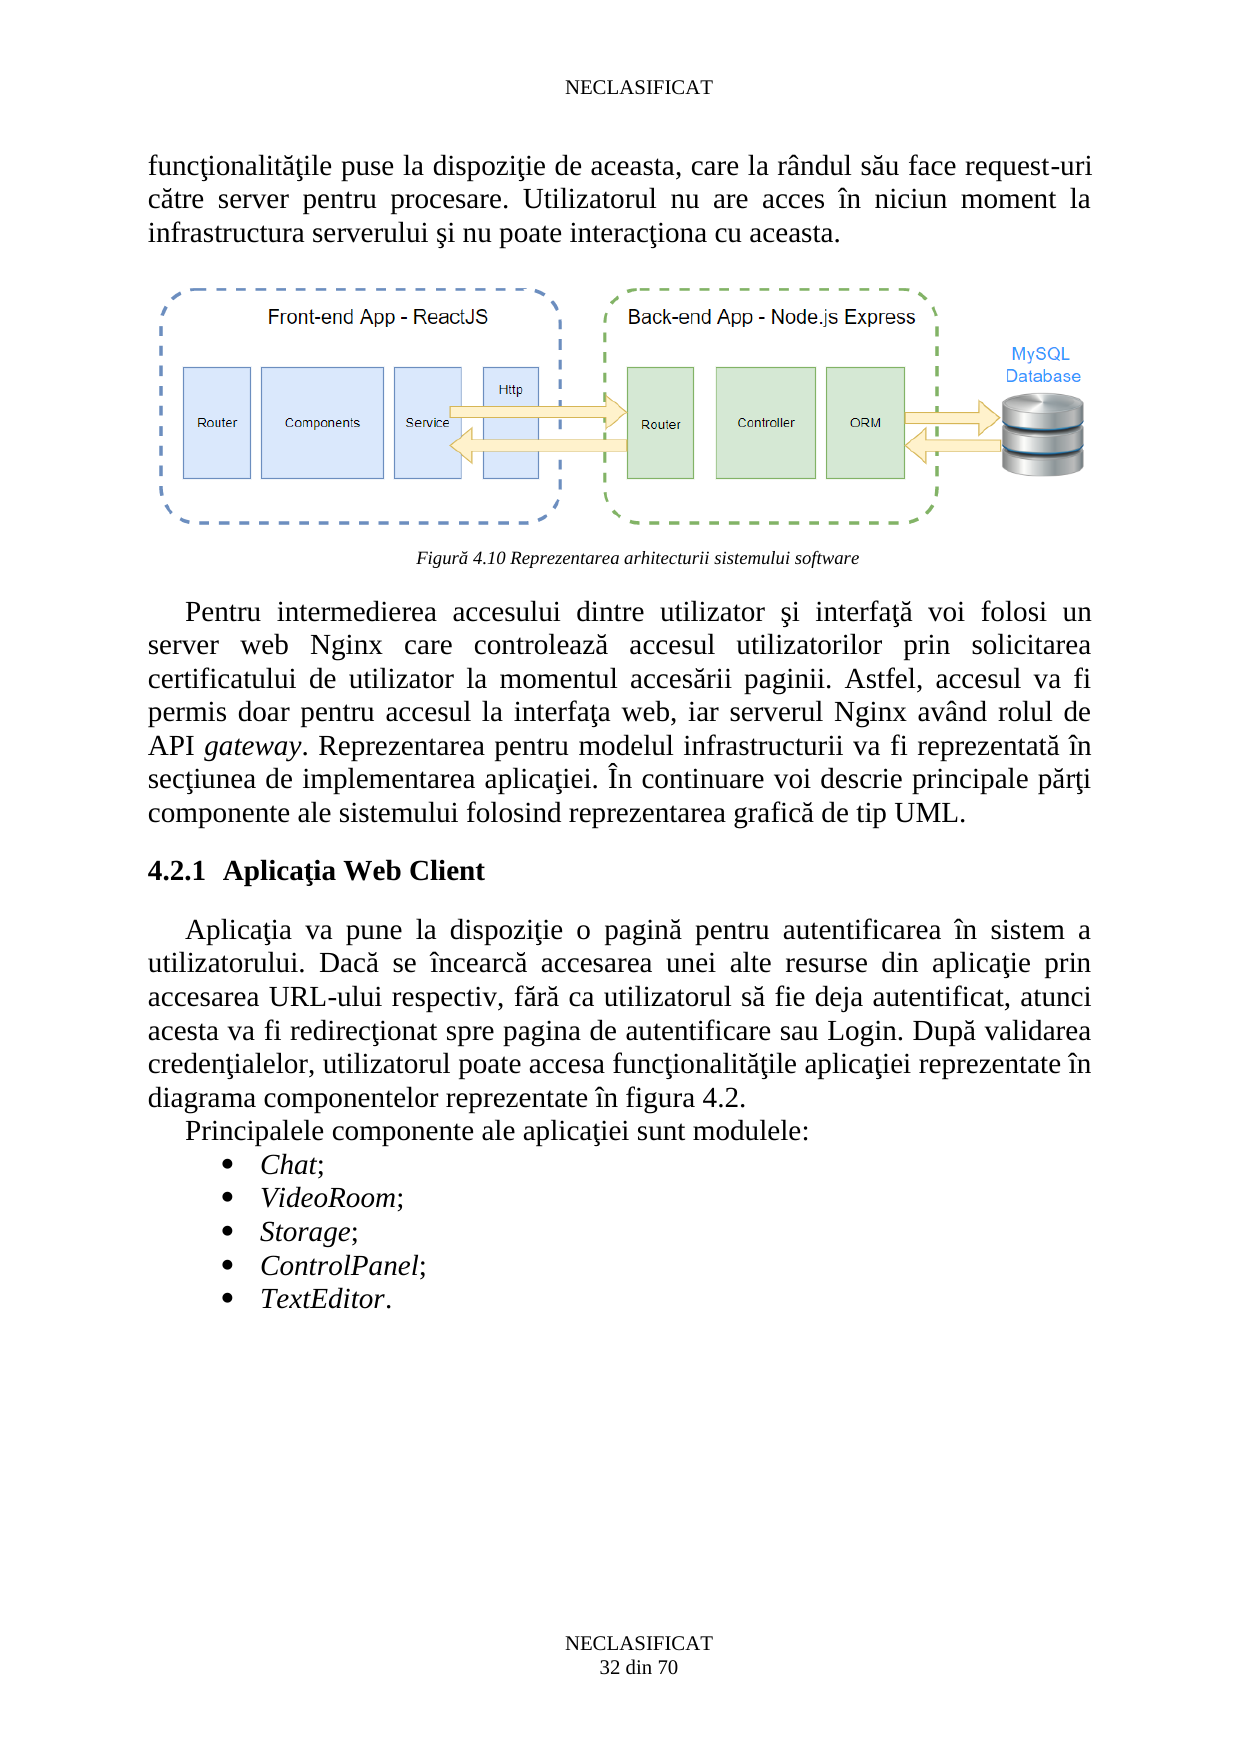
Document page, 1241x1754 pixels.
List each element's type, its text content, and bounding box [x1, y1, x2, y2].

text Pentru intermedierea accesului dintre utilizator şi interfaţă voi folosi un server web Nginx care controlează accesul utilizatorilor prin solicitarea certificatului de utilizator la momentul accesării paginii. Astfel, accesul va fi permis doar pentru accesul la interfaţa web, iar serverul Nginx având rolul de API gateway. Reprezentarea pentru modelul infrastructurii va fi reprezentată în secţiunea de implementarea aplicaţiei. În continuare voi descrie principale părţi componente ale sistemului folosind reprezentarea grafică de tip UML. [148, 594, 1092, 828]
subtitle Aplicaţia Web Client [148, 853, 1092, 887]
text Aplicaţia va pune la dispoziţie o pagină pentru autentificarea în sistem a utilizatorului. Dacă se încearcă accesarea unei alte resurse din aplicaţie prin accesarea URL-ului respectiv, fără ca utilizatorul să fie deja autentificat, atunci acesta va fi redirecţionat spre pagina de autentificare sau Login. După validarea credenţialelor, utilizatorul poate accesa funcţionalităţile aplicaţiei reprezentate în diagrama componentelor reprezentate în figura 4.2. [148, 912, 1092, 1113]
list VideoRoom; [222, 1180, 1092, 1214]
list TextEditor. [222, 1281, 1092, 1315]
list ControlPanel; [222, 1248, 1092, 1281]
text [148, 148, 1092, 248]
list Chat; [222, 1147, 1092, 1180]
text Principalele componente ale aplicaţiei sunt modulele: [148, 1113, 1092, 1147]
list Storage; [222, 1214, 1092, 1248]
picture [147, 273, 1092, 548]
